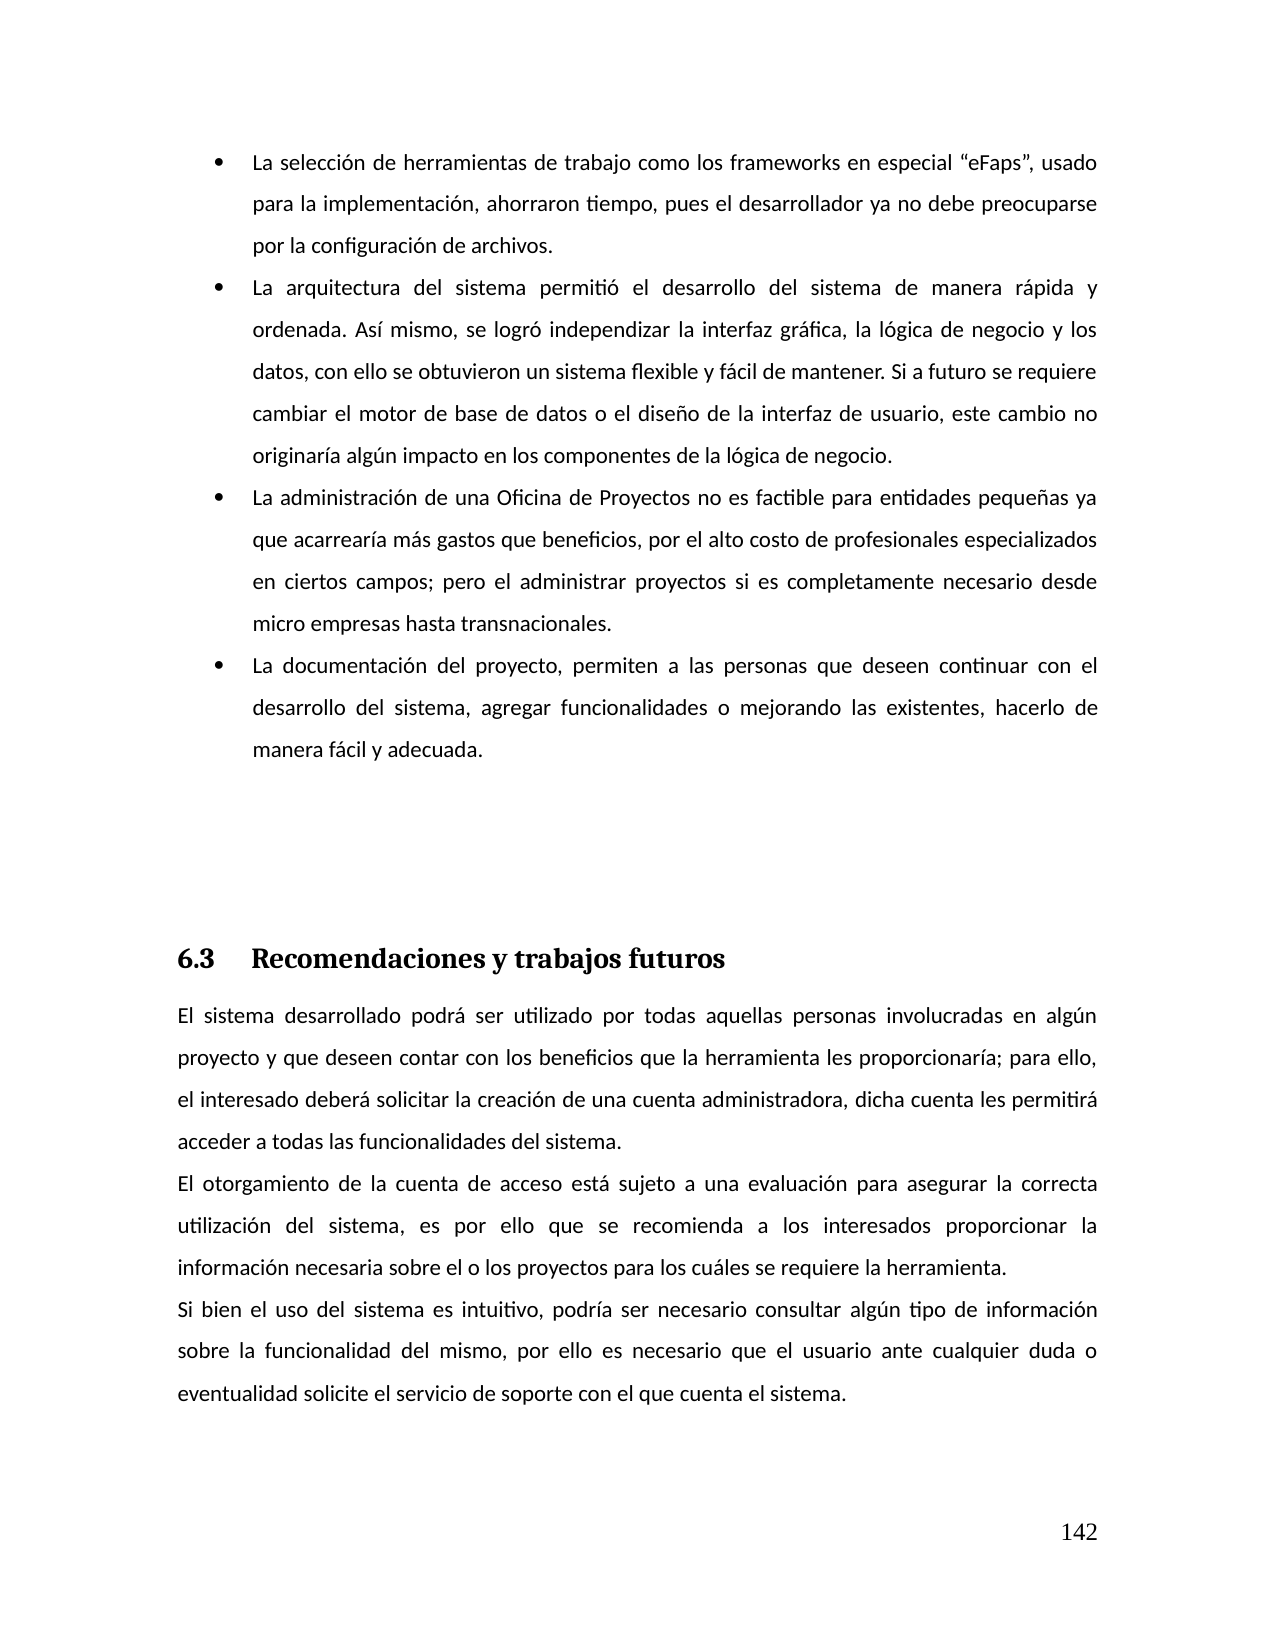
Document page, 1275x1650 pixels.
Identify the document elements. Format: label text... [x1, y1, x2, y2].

list La arquitectura del sistema permitió el desarrollo del sistema de manera rápida y ordenada. Así mismo, se logró independizar la interfaz gráfica, la lógica de negocio y los datos, con ello se obtuvieron un sistema flexible y fácil de mantener. Si a futuro se requiere cambiar el motor de base de datos o el diseño de la interfaz de usuario, este cambio no originaría algún impacto en los componentes de la lógica de negocio. [215, 273, 1098, 469]
list La documentación del proyecto, permiten a las personas que deseen continuar con el desarrollo del sistema, agregar funcionalidades o mejorando las existentes, hacerlo de manera fácil y adecuada. [215, 651, 1098, 763]
list La administración de una Oficina de Proyectos no es factible para entidades pequeñas ya que acarrearía más gastos que beneficios, por el alto costo de profesionales especializados en ciertos campos; pero el administrar proyectos si es completamente necesario desde micro empresas hasta transnacionales. [215, 483, 1098, 637]
list La selección de herramientas de trabajo como los frameworks en especial “eFaps”, usado para la implementación, ahorraron tiempo, pues el desarrollador ya no debe preocuparse por la configuración de archivos. [215, 148, 1098, 259]
text El otorgamiento de la cuenta de acceso está sujeto a una evaluación para asegurar la correcta utilización del sistema, es por ello que se recomienda a los interesados proporcionar la información necesaria sobre el o los proyectos para los cuáles se requiere la herramienta. [177, 1169, 1098, 1281]
text El sistema desarrollado podrá ser utilizado por todas aquellas personas involucradas en algún proyecto y que deseen contar con los beneficios que la herramienta les proporcionaría; para ello, el interesado deberá solicitar la creación de una cuenta administradora, dicha cuenta les permitirá acceder a todas las funcionalidades del sistema. [177, 1001, 1098, 1155]
text Si bien el uso del sistema es intuitivo, podría ser necesario consultar algún tipo de información sobre la funcionalidad del mismo, por ello es necesario que el usuario ante cualquier duda o eventualidad solicite el servicio de soporte con el que cuenta el sistema. [177, 1295, 1098, 1407]
subtitle 6.3 Recomendaciones y trabajos futuros [177, 942, 1098, 976]
